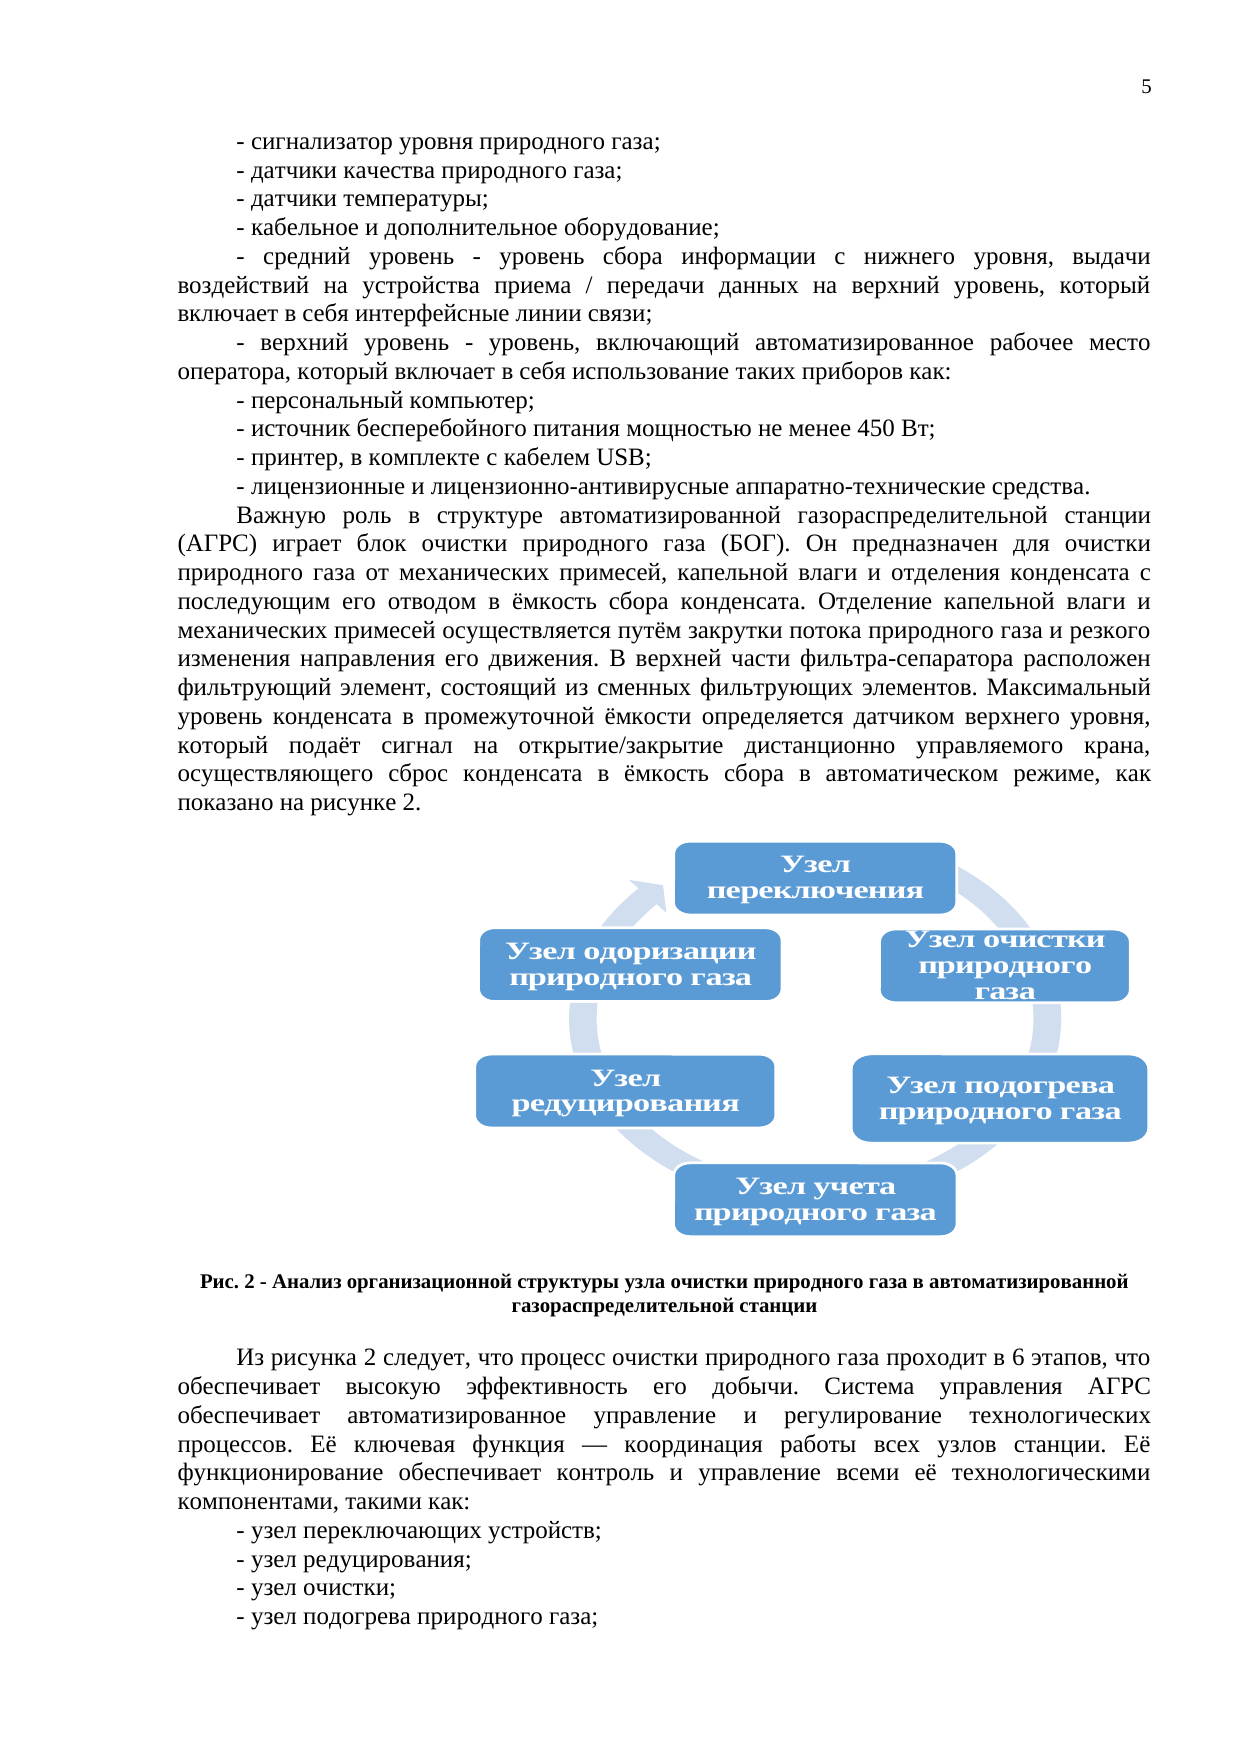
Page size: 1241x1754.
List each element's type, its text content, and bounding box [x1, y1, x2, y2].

text - верхний уровень - уровень, включающий автоматизированное рабочее место оператора, который включает в себя использование таких приборов как: [177, 327, 1152, 385]
text - лицензионные и лицензионно-антивирусные аппаратно-технические средства. [177, 471, 1152, 500]
text Важную роль в структуре автоматизированной газораспределительной станции (АГРС) играет блок очистки природного газа (БОГ). Он предназначен для очистки природного газа от механических примесей, капельной влаги и отделения конденсата с последующим его отводом в ёмкость сбора конденсата. Отделение капельной влаги и механических примесей осуществляется путём закрутки потока природного газа и резкого изменения направления его движения. В верхней части фильтра-сепаратора расположен фильтрующий элемент, состоящий из сменных фильтрующих элементов. Максимальный уровень конденсата в промежуточной ёмкости определяется датчиком верхнего уровня, который подаёт сигнал на открытие/закрытие дистанционно управляемого крана, осуществляющего сброс конденсата в ёмкость сбора в автоматическом режиме, как показано на рисунке 2. [177, 500, 1152, 816]
list - датчики качества природного газа; [236, 155, 1152, 183]
list - источник бесперебойного питания мощностью не менее 450 Вт; [236, 413, 1152, 442]
text Рис. 2 - Анализ организационной структуры узла очистки природного газа в автоматизированной газораспределительной станции [177, 1269, 1152, 1317]
text - сигнализатор уровня природного газа; [177, 126, 1152, 155]
text Из рисунка 2 следует, что процесс очистки природного газа проходит в 6 этапов, что обеспечивает высокую эффективность его добычи. Система управления АГРС обеспечивает автоматизированное управление и регулирование технологических процессов. Её ключевая функция — координация работы всех узлов станции. Её функционирование обеспечивает контроль и управление всеми её технологическими компонентами, такими как: [177, 1342, 1152, 1515]
list - персональный компьютер; [236, 385, 1152, 413]
text - датчики температуры; [177, 183, 1152, 212]
text - средний уровень - уровень сбора информации с нижнего уровня, выдачи воздействий на устройства приема / передачи данных на верхний уровень, который включает в себя интерфейсные линии связи; [177, 241, 1152, 327]
text - кабельное и дополнительное оборудование; [177, 212, 1152, 241]
text - узел редуцирования; [177, 1544, 1152, 1572]
text - принтер, в комплекте с кабелем USB; [177, 442, 1152, 471]
text - узел очистки; [177, 1572, 1152, 1601]
text - узел подогрева природного газа; [177, 1601, 1152, 1630]
text - узел переключающих устройств; [177, 1515, 1152, 1544]
